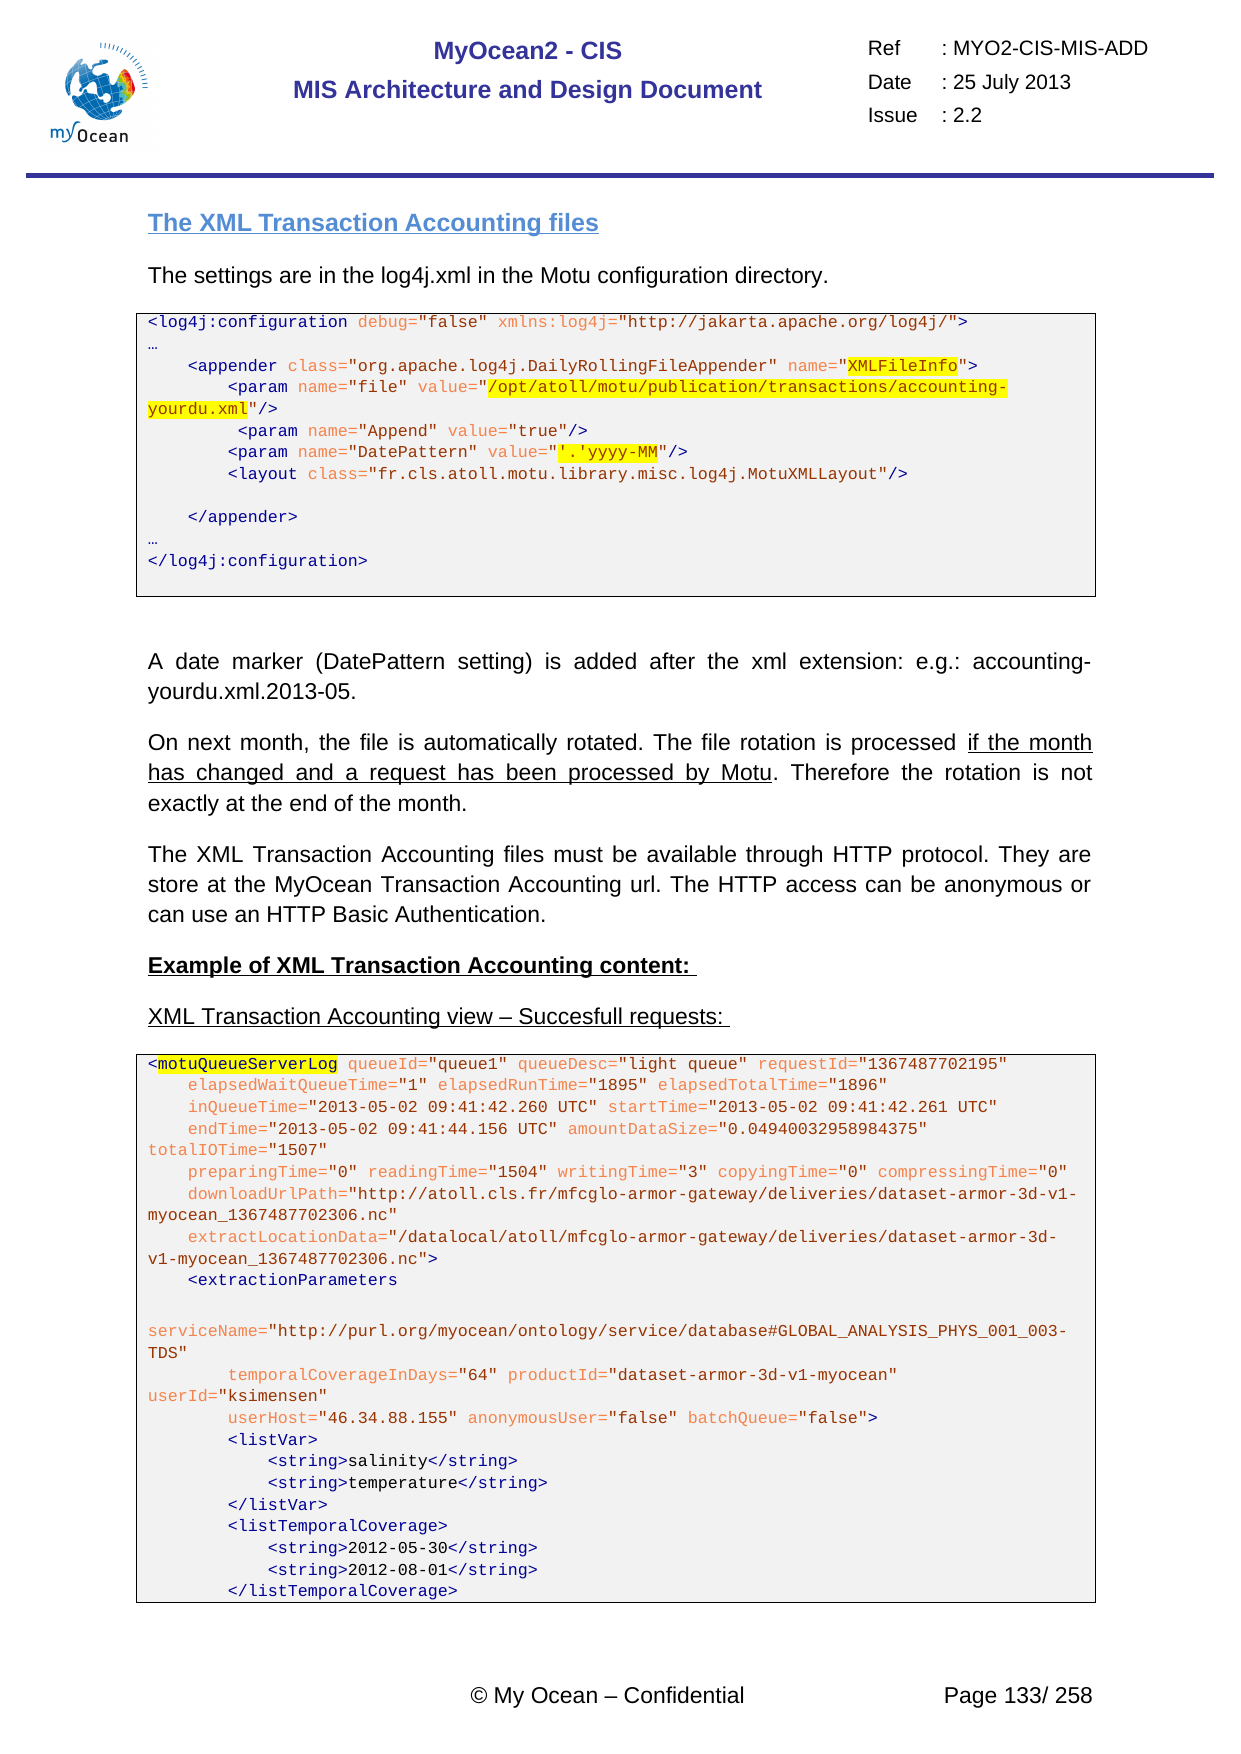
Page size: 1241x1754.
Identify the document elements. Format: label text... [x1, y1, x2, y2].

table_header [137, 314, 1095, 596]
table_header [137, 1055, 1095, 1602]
text XML Transaction Accounting view – Succesfull requests: [148, 1003, 1092, 1029]
picture [37, 35, 158, 153]
subtitle The XML Transaction Accounting files [148, 208, 1092, 237]
text On next month, the file is automatically rotated. The file rotation is processed if the month has changed and a request has been processed by Motu. Therefore the rotation is not exactly at the end of the month. [148, 729, 1092, 816]
text A date marker (DatePattern setting) is added after the xml extension: e.g.: accounting-yourdu.xml.2013-05. [148, 648, 1092, 704]
text Example of XML Transaction Accounting content: [148, 952, 1092, 978]
text The settings are in the log4j.xml in the Motu configuration directory. [148, 262, 1092, 288]
text The XML Transaction Accounting files must be available through HTTP protocol. They are store at the MyOcean Transaction Accounting url. The HTTP access can be anonymous or can use an HTTP Basic Authentication. [148, 841, 1092, 927]
